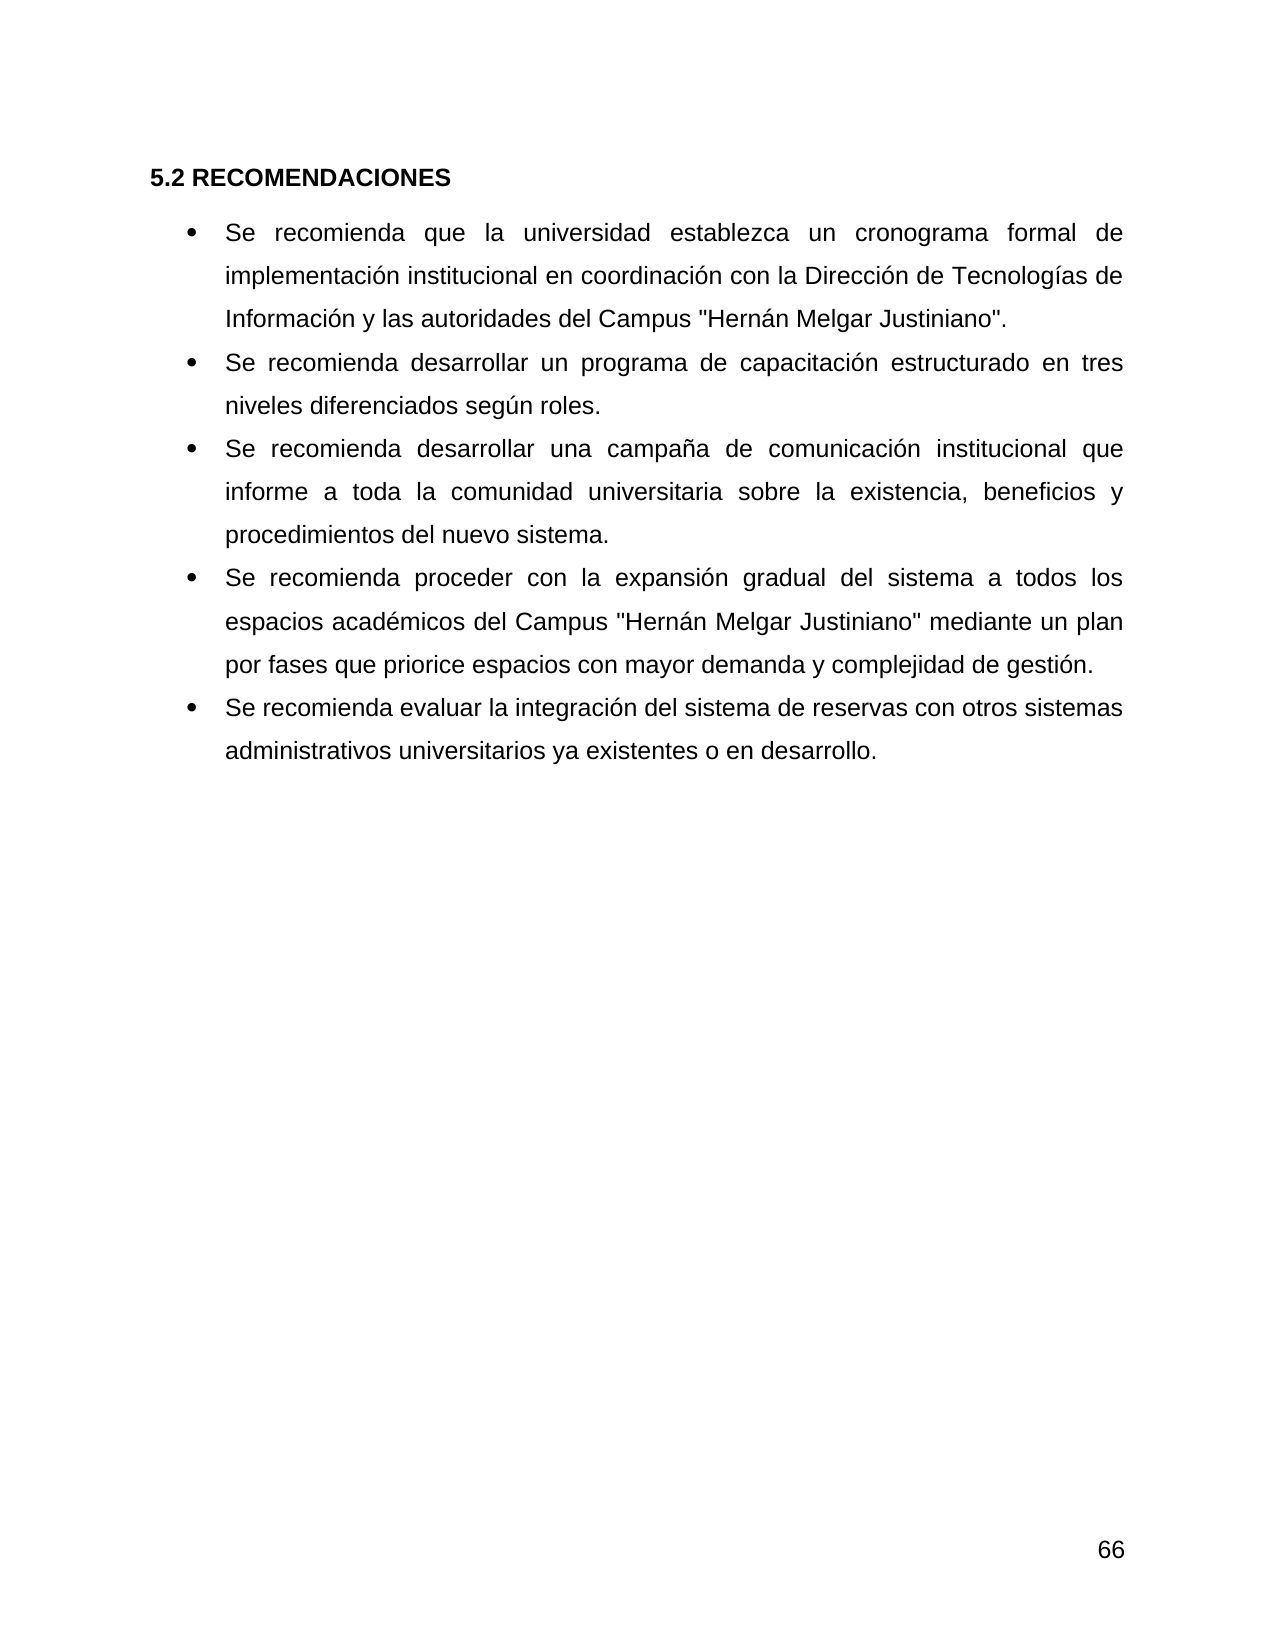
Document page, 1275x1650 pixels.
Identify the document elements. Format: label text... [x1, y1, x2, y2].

list Se recomienda desarrollar un programa de capacitación estructurado en tres niveles diferenciados según roles. [187, 348, 1125, 419]
list Se recomienda desarrollar una campaña de comunicación institucional que informe a toda la comunidad universitaria sobre la existencia, beneficios y procedimientos del nuevo sistema. [187, 434, 1125, 549]
subtitle 5.2 Recomendaciones [150, 162, 1125, 191]
list Se recomienda evaluar la integración del sistema de reservas con otros sistemas administrativos universitarios ya existentes o en desarrollo. [187, 693, 1125, 765]
list Se recomienda que la universidad establezca un cronograma formal de implementación institucional en coordinación con la Dirección de Tecnologías de Información y las autoridades del Campus "Hernán Melgar Justiniano". [187, 218, 1125, 333]
list Se recomienda proceder con la expansión gradual del sistema a todos los espacios académicos del Campus "Hernán Melgar Justiniano" mediante un plan por fases que priorice espacios con mayor demanda y complejidad de gestión. [187, 563, 1125, 678]
